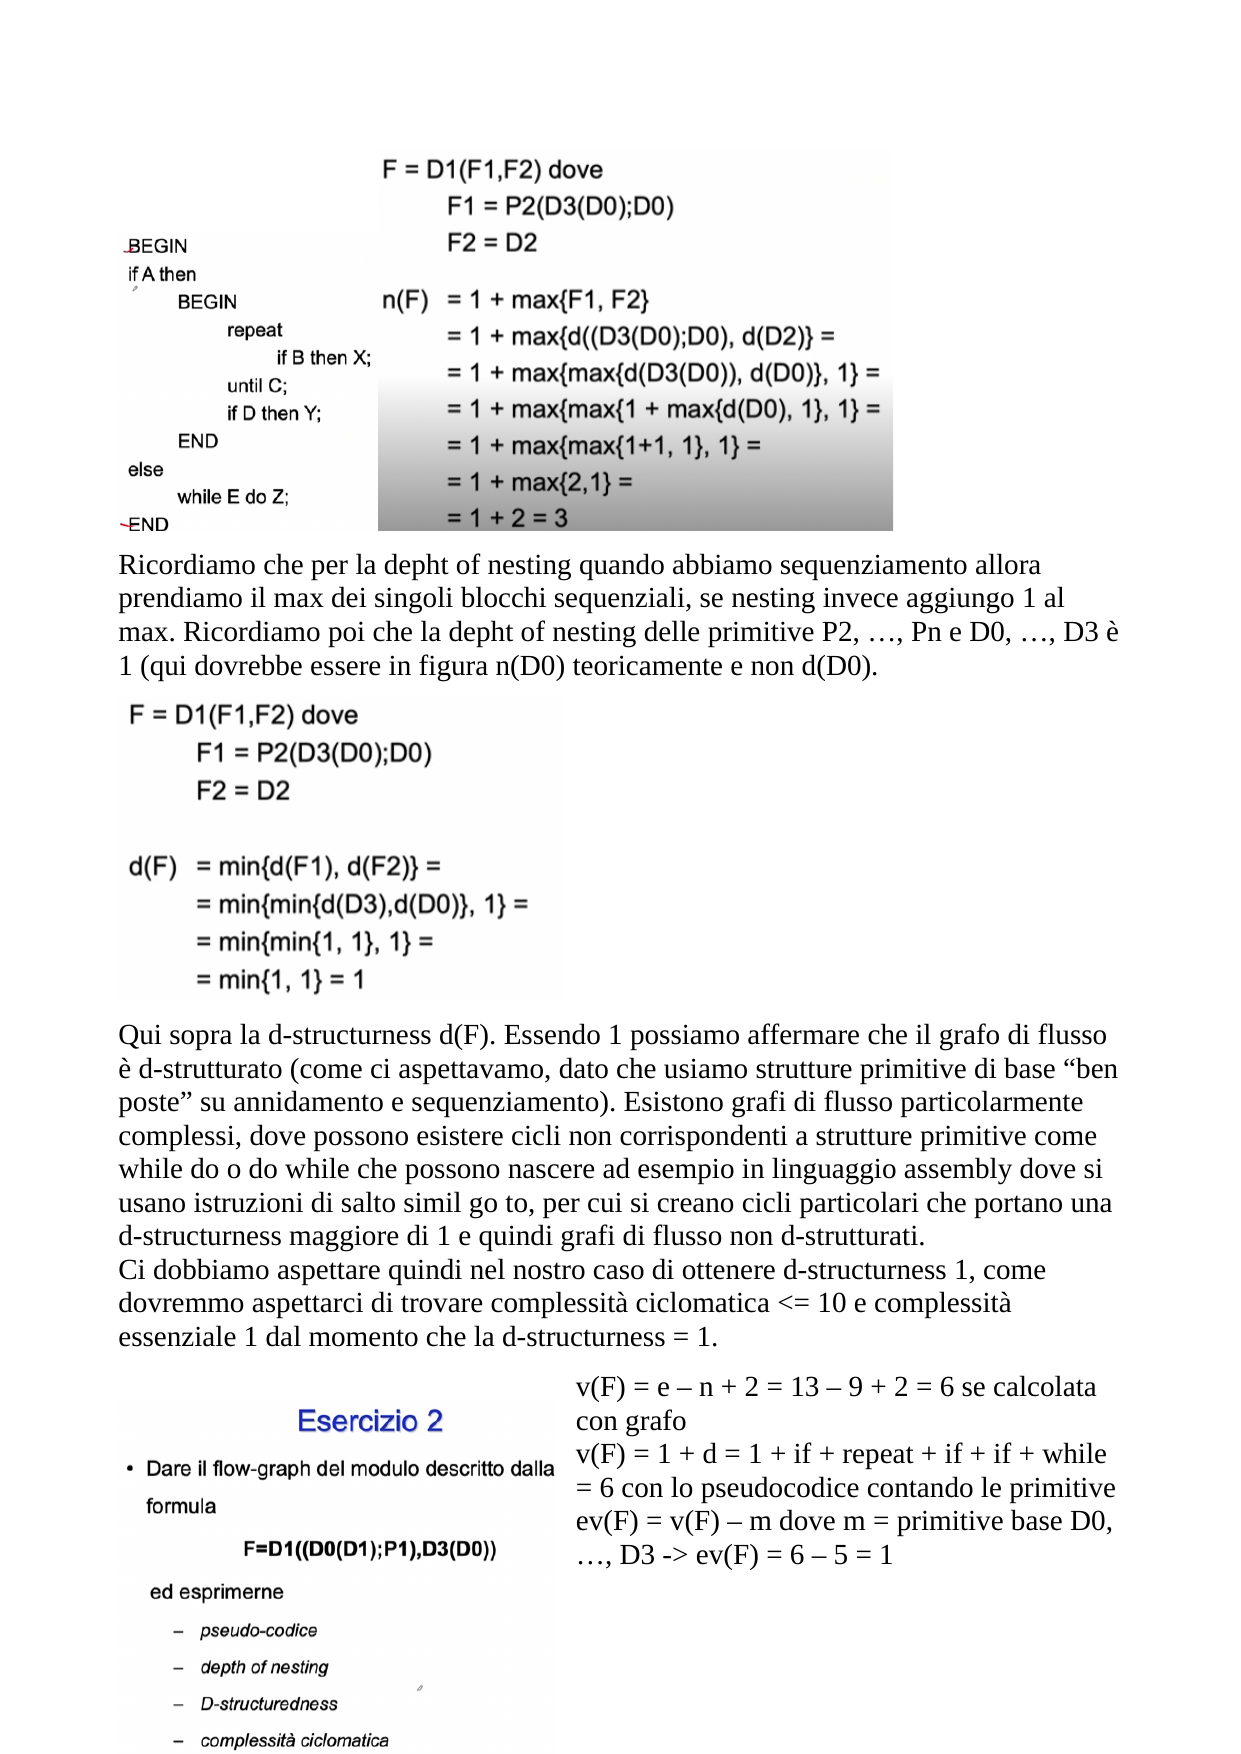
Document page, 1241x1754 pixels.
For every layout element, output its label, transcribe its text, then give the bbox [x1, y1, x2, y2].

text v(F) = e – n + 2 = 13 – 9 + 2 = 6 se calcolata con grafo v(F) = 1 + d = 1 + if + repeat + if + if + while = 6 con lo pseudocodice contando le primitive ev(F) = v(F) – m dove m = primitive base D0, …, D3 -> ev(F) = 6 – 5 = 1 [118, 1369, 1122, 1571]
picture [118, 697, 565, 1001]
picture [118, 147, 894, 531]
text Ricordiamo che per la depht of nesting quando abbiamo sequenziamento allora prendiamo il max dei singoli blocchi sequenziali, se nesting invece aggiungo 1 al max. Ricordiamo poi che la depht of nesting delle primitive P2, …, Pn e D0, …, D3 è 1 (qui dovrebbe essere in figura n(D0) teoricamente e non d(D0). [118, 547, 1122, 681]
picture [118, 1400, 557, 1754]
text Qui sopra la d-structurness d(F). Essendo 1 possiamo affermare che il grafo di flusso è d-strutturato (come ci aspettavamo, dato che usiamo strutture primitive di base “ben poste” su annidamento e sequenziamento). Esistono grafi di flusso particolarmente complessi, dove possono esistere cicli non corrispondenti a strutture primitive come while do o do while che possono nascere ad esempio in linguaggio assembly dove si usano istruzioni di salto simil go to, per cui si creano cicli particolari che portano una d-structurness maggiore di 1 e quindi grafi di flusso non d-strutturati. Ci dobbiamo aspettare quindi nel nostro caso di ottenere d-structurness 1, come dovremmo aspettarci di trovare complessità ciclomatica <= 10 e complessità essenziale 1 dal momento che la d-structurness = 1. [118, 1017, 1122, 1353]
